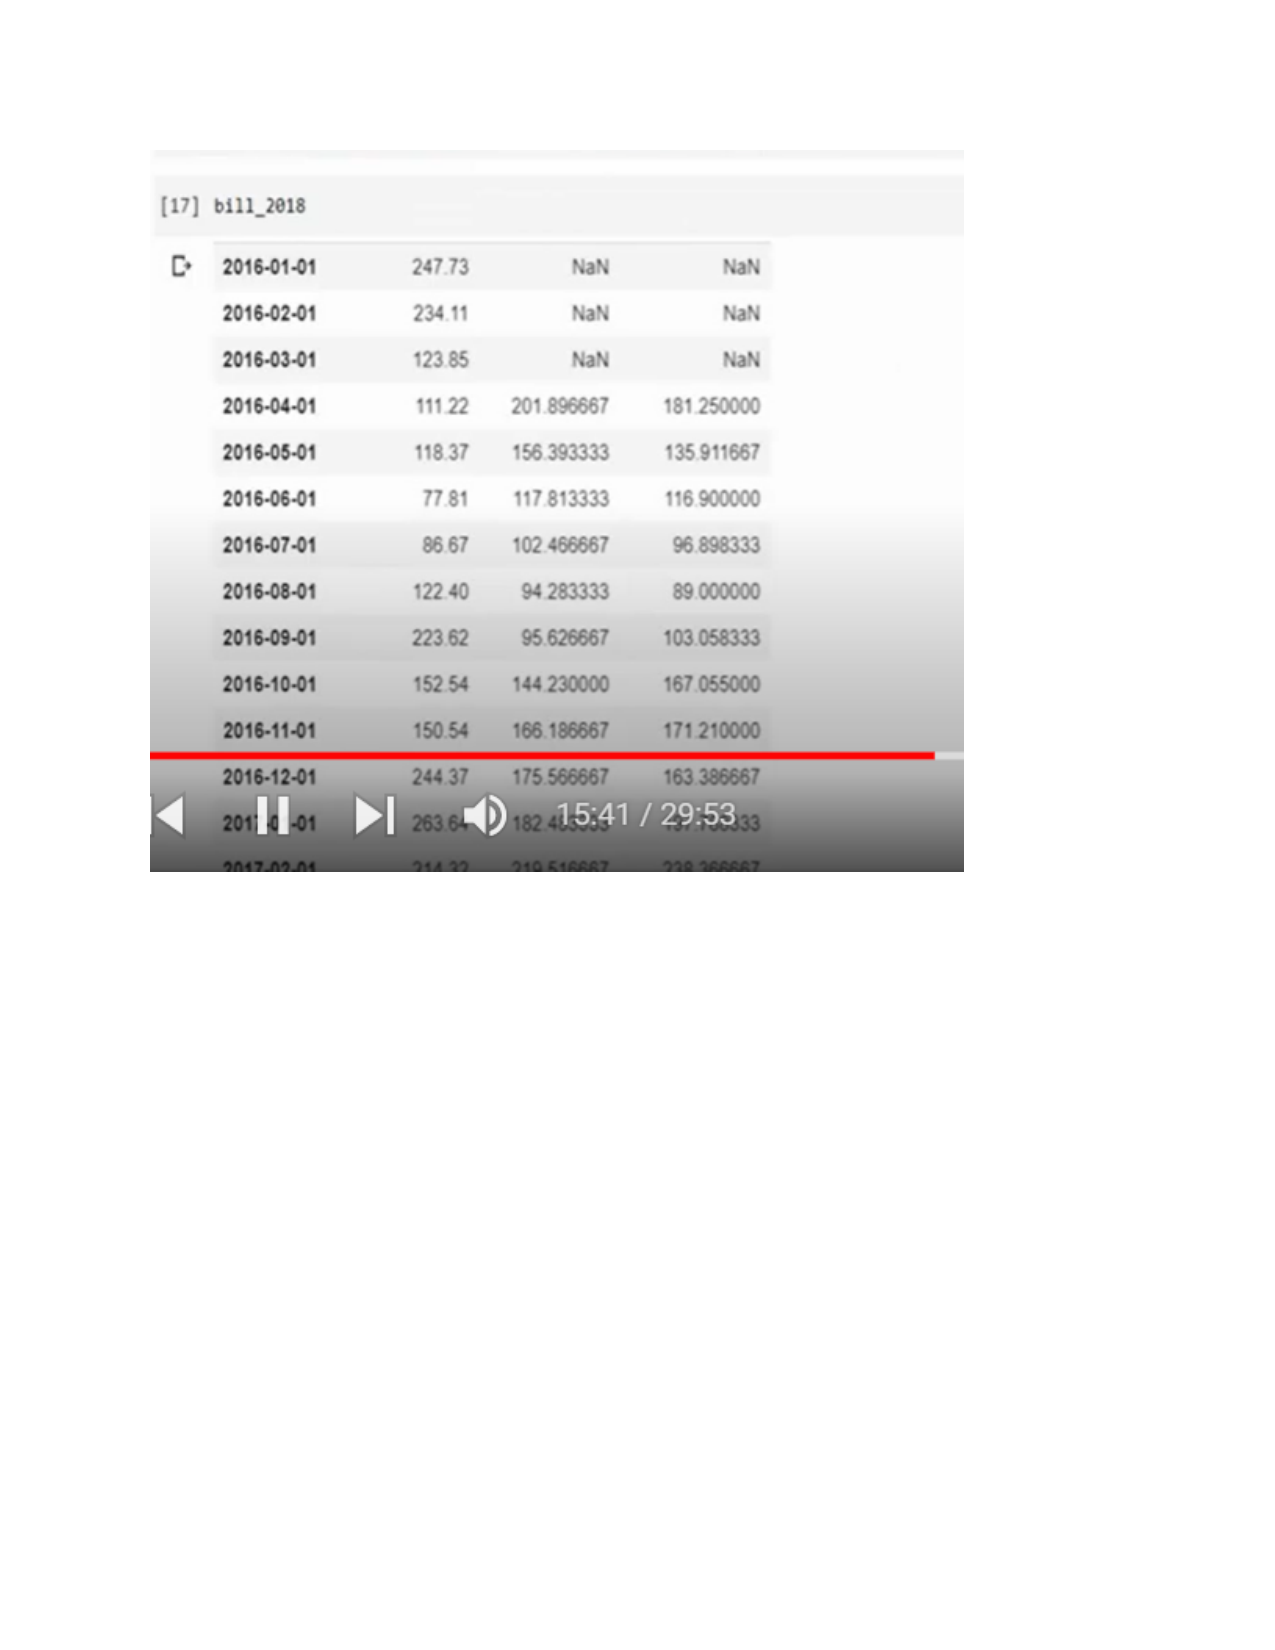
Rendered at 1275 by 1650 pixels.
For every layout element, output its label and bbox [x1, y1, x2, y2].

picture [150, 150, 964, 872]
